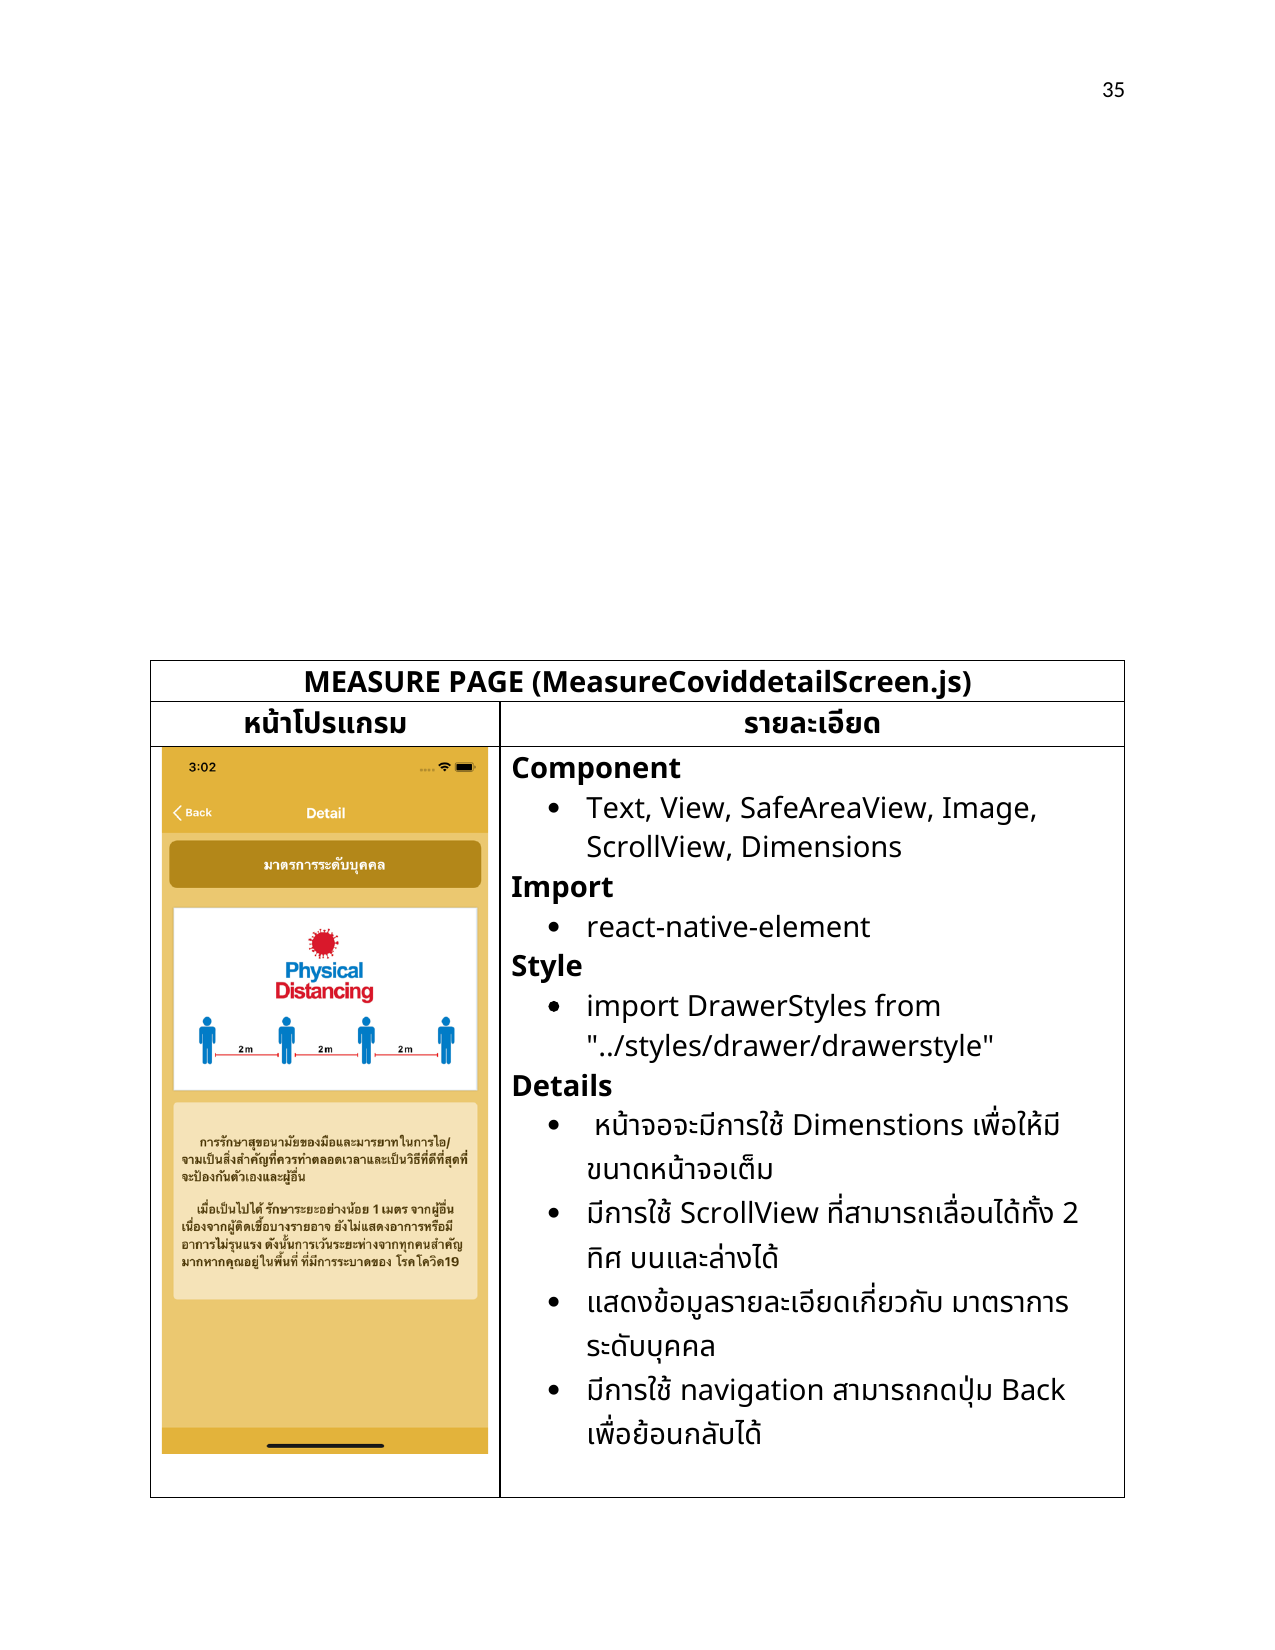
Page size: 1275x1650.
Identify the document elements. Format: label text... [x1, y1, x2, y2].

table_cell Component Text, View, SafeAreaView, Image, ScrollView, Dimensions Import react-native-element Style import DrawerStyles from "../styles/drawer/drawerstyle" Details หน้าจอจะมีการใช้ Dimenstions เพื่อให้มีขนาดหน้าจอเต็ม มีการใช้ ScrollView ที่สามารถเลื่อนได้ทั้ง 2 ทิศ บนและล่างได้ แสดงข้อมูลรายละเอียดเกี่ยวกับ มาตราการระดับบุคคล มีการใช้ navigation สามารถกดปุ่ม Back เพื่อย้อนกลับได้ [501, 747, 1124, 1497]
table_cell รายละเอียด [501, 702, 1124, 746]
table_cell หน้าโปรแกรม [151, 702, 499, 746]
table_header MEASURE PAGE (MeasureCoviddetailScreen.js) [151, 661, 1124, 701]
picture [161, 747, 489, 1454]
table_cell [151, 747, 499, 1497]
